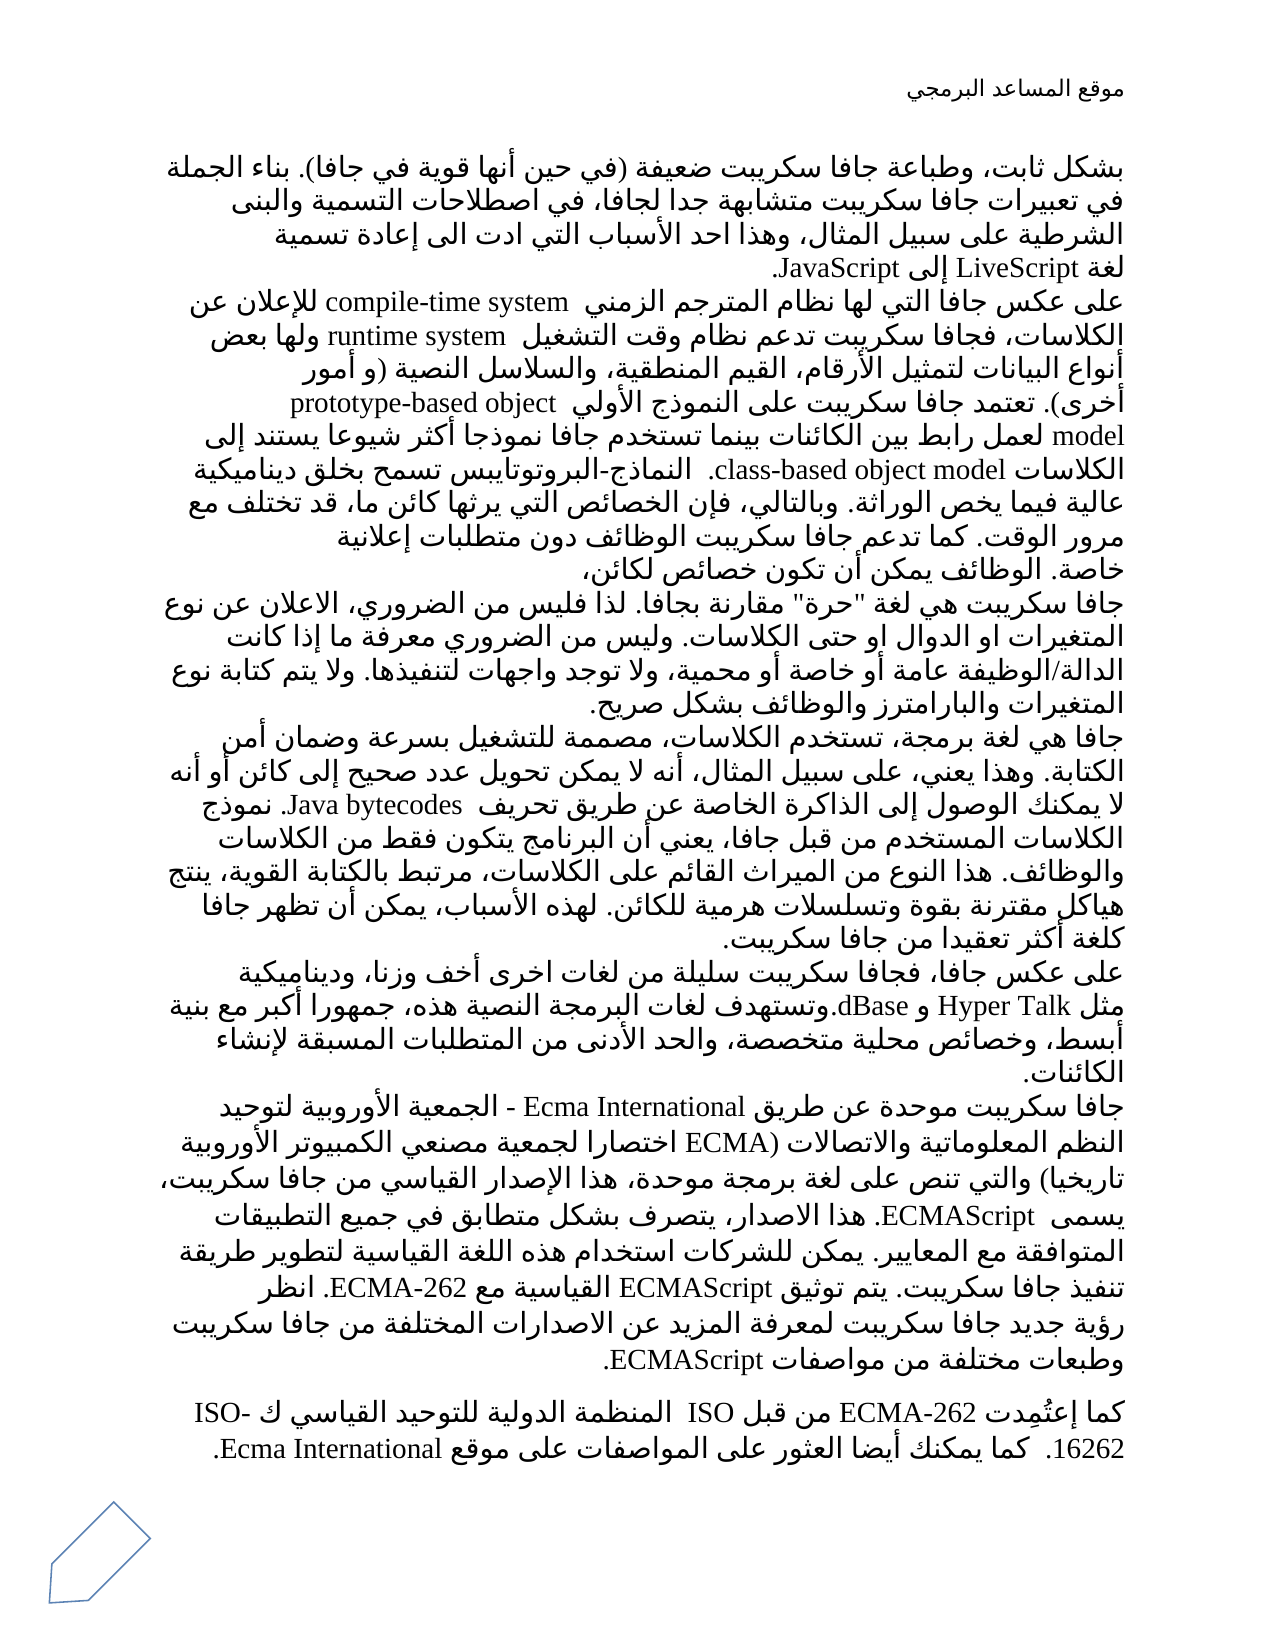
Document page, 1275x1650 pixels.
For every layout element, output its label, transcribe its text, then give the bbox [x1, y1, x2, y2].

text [150, 150, 1125, 284]
text على عكس جافا التي لها نظام المترجم الزمني compile-time system للإعلان عن الكلاسات، فجافا سكريبت تدعم نظام وقت التشغيل runtime system ولها بعض أنواع البيانات لتمثيل الأرقام، القيم المنطقية، والسلاسل النصية (و أمور أخرى). تعتمد جافا سكريبت على النموذج الأولي prototype-based object model لعمل رابط بين الكائنات بينما تستخدم جافا نموذجا أكثر شيوعا يستند إلى الكلاسات class-based object model. النماذج-البروتوتايبس تسمح بخلق ديناميكية عالية فيما يخص الوراثة. وبالتالي، فإن الخصائص التي يرثها كائن ما، قد تختلف مع مرور الوقت. كما تدعم جافا سكريبت الوظائف دون متطلبات إعلانية خاصة. الوظائف يمكن أن تكون خصائص لكائن، [150, 284, 1125, 586]
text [150, 1395, 1125, 1465]
text جافا سكريبت موحدة عن طريق Ecma International - الجمعية الأوروبية لتوحيد النظم المعلوماتية والاتصالات (ECMA اختصارا لجمعية مصنعي الكمبيوتر الأوروبية تاريخيا) والتي تنص على لغة برمجة موحدة، هذا الإصدار القياسي من جافا سكريبت، يسمى ECMAScript. هذا الاصدار، يتصرف بشكل متطابق في جميع التطبيقات المتوافقة مع المعايير. يمكن للشركات استخدام هذه اللغة القياسية لتطوير طريقة تنفيذ جافا سكريبت. يتم توثيق ECMAScript القياسية مع ECMA-262. انظر رؤية جديد جافا سكريبت لمعرفة المزيد عن الاصدارات المختلفة من جافا سكريبت وطبعات مختلفة من مواصفات ECMAScript. [150, 1089, 1125, 1376]
text جافا سكريبت هي لغة "حرة" مقارنة بجافا. لذا فليس من الضروري، الاعلان عن نوع المتغيرات او الدوال او حتى الكلاسات. وليس من الضروري معرفة ما إذا كانت الدالة/الوظيفة عامة أو خاصة أو محمية، ولا توجد واجهات لتنفيذها. ولا يتم كتابة نوع المتغيرات والبارامترز والوظائف بشكل صريح. [150, 586, 1125, 720]
text على عكس جافا، فجافا سكريبت سليلة من لغات اخرى أخف وزنا، وديناميكية مثل Hyper Talk و dBase.وتستهدف لغات البرمجة النصية هذه، جمهورا أكبر مع بنية أبسط، وخصائص محلية متخصصة، والحد الأدنى من المتطلبات المسبقة لإنشاء الكائنات. [150, 955, 1125, 1089]
text جافا هي لغة برمجة، تستخدم الكلاسات، مصممة للتشغيل بسرعة وضمان أمن الكتابة. وهذا يعني، على سبيل المثال، أنه لا يمكن تحويل عدد صحيح إلى كائن أو أنه لا يمكنك الوصول إلى الذاكرة الخاصة عن طريق تحريف Java bytecodes. نموذج الكلاسات المستخدم من قبل جافا، يعني أن البرنامج يتكون فقط من الكلاسات والوظائف. هذا النوع من الميراث القائم على الكلاسات، مرتبط بالكتابة القوية، ينتج هياكل مقترنة بقوة وتسلسلات هرمية للكائن. لهذه الأسباب، يمكن أن تظهر جافا كلغة أكثر تعقيدا من جافا سكريبت. [150, 720, 1125, 955]
